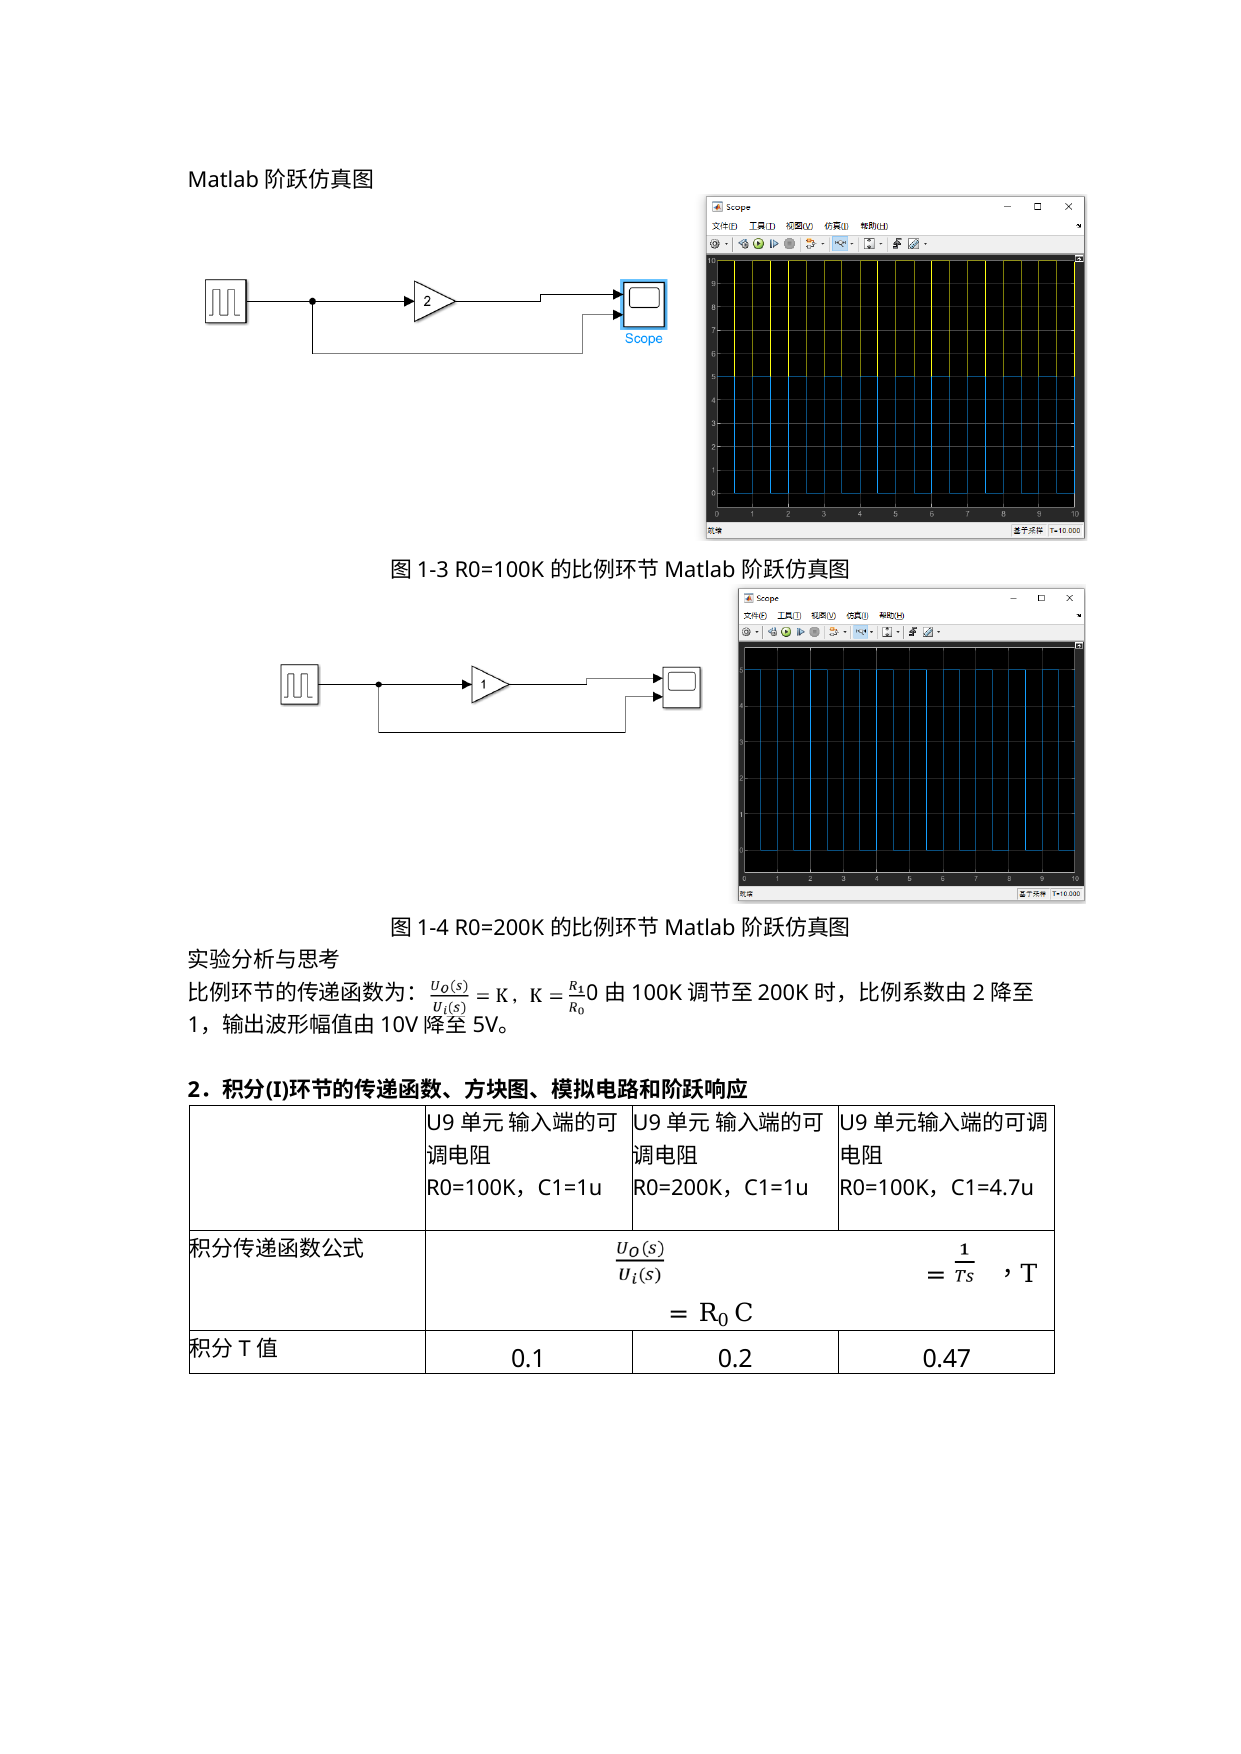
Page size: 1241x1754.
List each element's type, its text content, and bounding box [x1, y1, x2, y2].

text 图 1-3 R0=100K 的比例环节 Matlab 阶跃仿真图 [187, 541, 1053, 584]
table_cell 0.1 [426, 1331, 632, 1373]
text 图 1-4 R0=200K 的比例环节 Matlab 阶跃仿真图 [187, 904, 1053, 942]
text Matlab 阶跃仿真图 [187, 162, 1053, 194]
table_header U9 单元 输入端的可调电阻 R0=100K，C1=1u [426, 1106, 632, 1230]
text 实验分析与思考 [187, 942, 1053, 974]
text 比例环节的传递函数为： 。当将 R0 由 100K 调节至200K 时，比例系数由 2 降至 1，输出波形幅值由 10V 降至 5V。 [187, 974, 1053, 1039]
picture [187, 584, 1086, 904]
table_cell 0.2 [633, 1331, 838, 1373]
picture [187, 194, 1088, 541]
table_header [190, 1106, 425, 1230]
text 2．积分(I)环节的传递函数、方块图、模拟电路和阶跃响应 [187, 1072, 1053, 1104]
table_cell 0.47 [839, 1331, 1054, 1373]
table_cell 积分传递函数公式 [190, 1231, 425, 1330]
table_cell 积分 T 值 [190, 1331, 425, 1373]
table_cell = ，T = R0 C [426, 1231, 1054, 1330]
table_header U9 单元 输入端的可调电阻 R0=200K，C1=1u [633, 1106, 838, 1230]
picture [615, 1240, 665, 1284]
picture [420, 974, 588, 1016]
table_header U9 单元输入端的可调电阻 R0=100K，C1=4.7u [839, 1106, 1054, 1230]
picture [954, 1243, 975, 1282]
